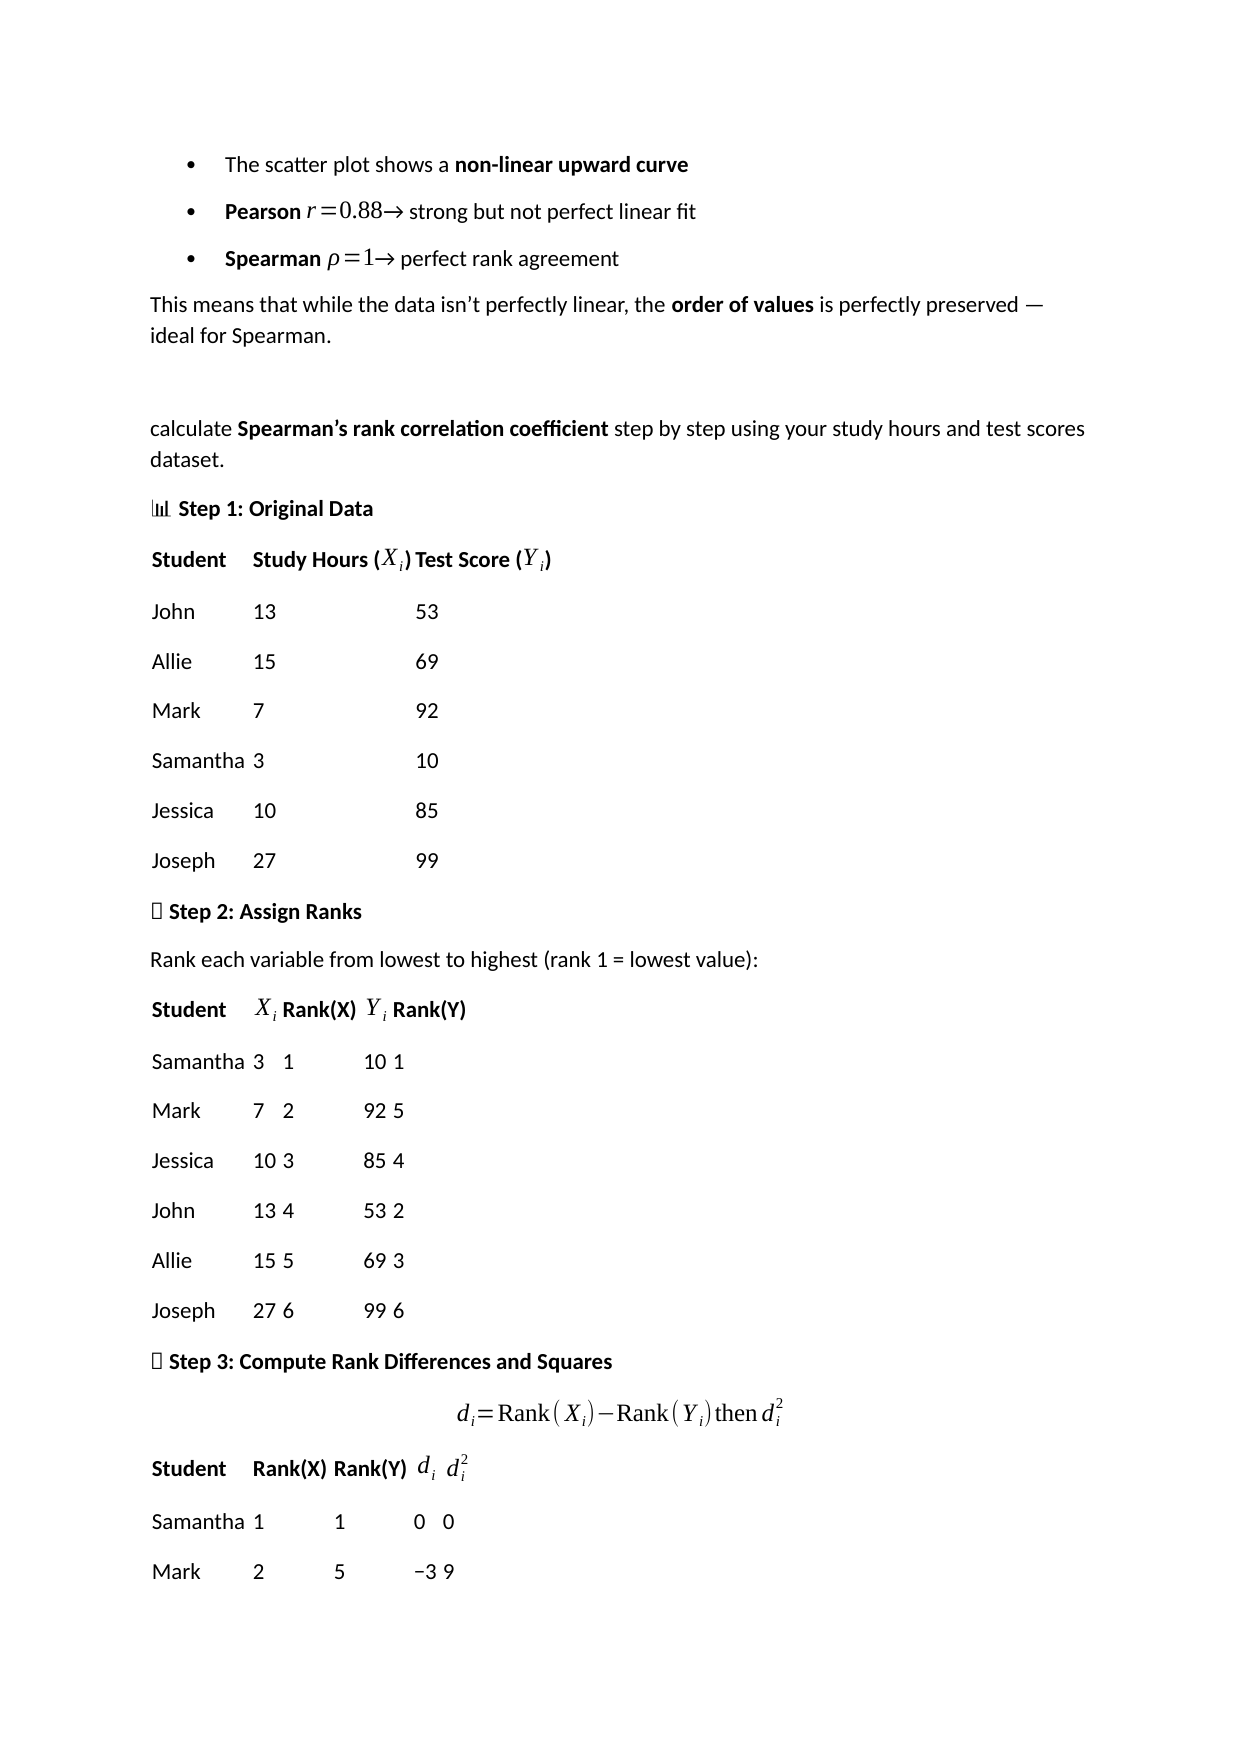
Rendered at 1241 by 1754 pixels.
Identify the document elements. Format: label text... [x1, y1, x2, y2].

list Pearson → strong but not perfect linear fit [187, 197, 1090, 225]
table_header [441, 1449, 474, 1506]
table_cell 2 [251, 1555, 332, 1587]
table_cell Joseph [150, 1295, 251, 1344]
table_header [361, 992, 391, 1045]
list The scatter plot shows a non-linear upward curve [187, 150, 1090, 178]
text 🧮 Step 2: Assign Ranks [150, 895, 1090, 926]
table_cell 4 [281, 1195, 361, 1245]
table_cell 15 [251, 645, 413, 695]
table_cell Mark [150, 695, 251, 745]
table_cell 99 [414, 845, 553, 895]
text 📊 Step 1: Original Data [150, 492, 1090, 523]
table_cell 6 [281, 1295, 361, 1344]
table_cell 10 [251, 795, 413, 845]
text calculate Spearman’s rank correlation coefficient step by step using your study hours and test scores dataset. [150, 414, 1090, 473]
table_cell 27 [251, 845, 413, 895]
table_cell Samantha [150, 745, 251, 795]
text This means that while the data isn’t perfectly linear, the order of values is perfectly preserved — ideal for Spearman. [150, 291, 1090, 349]
table_header Study Hours () [251, 542, 413, 595]
table_header Student [150, 1449, 251, 1506]
table_cell Mark [150, 1095, 251, 1145]
table_cell 27 [251, 1295, 281, 1344]
table_header Rank(X) [251, 1449, 332, 1506]
table_cell John [150, 595, 251, 645]
table_header Rank(Y) [391, 992, 473, 1045]
text Rank each variable from lowest to highest (rank 1 = lowest value): [150, 945, 1090, 973]
table_header Student [150, 992, 251, 1045]
table_cell 1 [391, 1045, 473, 1095]
table_cell 3 [251, 1045, 281, 1095]
table_cell 7 [251, 1095, 281, 1145]
table_header Rank(X) [281, 992, 361, 1045]
table_cell Samantha [150, 1045, 251, 1095]
table_cell 53 [361, 1195, 391, 1245]
table_cell 9 [441, 1555, 474, 1587]
table_header Rank(Y) [332, 1449, 412, 1506]
table_cell 0 [441, 1506, 474, 1555]
table_cell −3 [412, 1555, 441, 1587]
table_cell 3 [391, 1245, 473, 1295]
table_header Test Score () [414, 542, 553, 595]
table_cell 2 [281, 1095, 361, 1145]
table_cell Allie [150, 1245, 251, 1295]
table_cell 10 [414, 745, 553, 795]
table_cell 5 [391, 1095, 473, 1145]
table_cell 69 [361, 1245, 391, 1295]
text 🔢 Step 3: Compute Rank Differences and Squares [150, 1344, 1090, 1376]
table_cell 0 [412, 1506, 441, 1555]
table_cell 92 [414, 695, 553, 745]
table_cell 5 [332, 1555, 412, 1587]
table_header [251, 992, 281, 1045]
table_cell 1 [332, 1506, 412, 1555]
table_cell 10 [251, 1145, 281, 1195]
table_header [412, 1449, 441, 1506]
table_cell 69 [414, 645, 553, 695]
table_cell Samantha [150, 1506, 251, 1555]
table_cell 6 [391, 1295, 473, 1344]
table_cell Joseph [150, 845, 251, 895]
table_cell 10 [361, 1045, 391, 1095]
list Spearman → perfect rank agreement [187, 244, 1090, 272]
table_cell 85 [414, 795, 553, 845]
table_cell 4 [391, 1145, 473, 1195]
table_cell 92 [361, 1095, 391, 1145]
table_cell 3 [281, 1145, 361, 1195]
table_cell 3 [251, 745, 413, 795]
table_cell 2 [391, 1195, 473, 1245]
table_cell Mark [150, 1555, 251, 1587]
table_cell 13 [251, 595, 413, 645]
table_header Student [150, 542, 251, 595]
table_cell 5 [281, 1245, 361, 1295]
table_cell 7 [251, 695, 413, 745]
table_cell 13 [251, 1195, 281, 1245]
table_cell 1 [251, 1506, 332, 1555]
table_cell 15 [251, 1245, 281, 1295]
table_cell Jessica [150, 1145, 251, 1195]
table_cell Jessica [150, 795, 251, 845]
table_cell 99 [361, 1295, 391, 1344]
table_cell Allie [150, 645, 251, 695]
table_cell 1 [281, 1045, 361, 1095]
table_cell 85 [361, 1145, 391, 1195]
table_cell John [150, 1195, 251, 1245]
table_cell 53 [414, 595, 553, 645]
